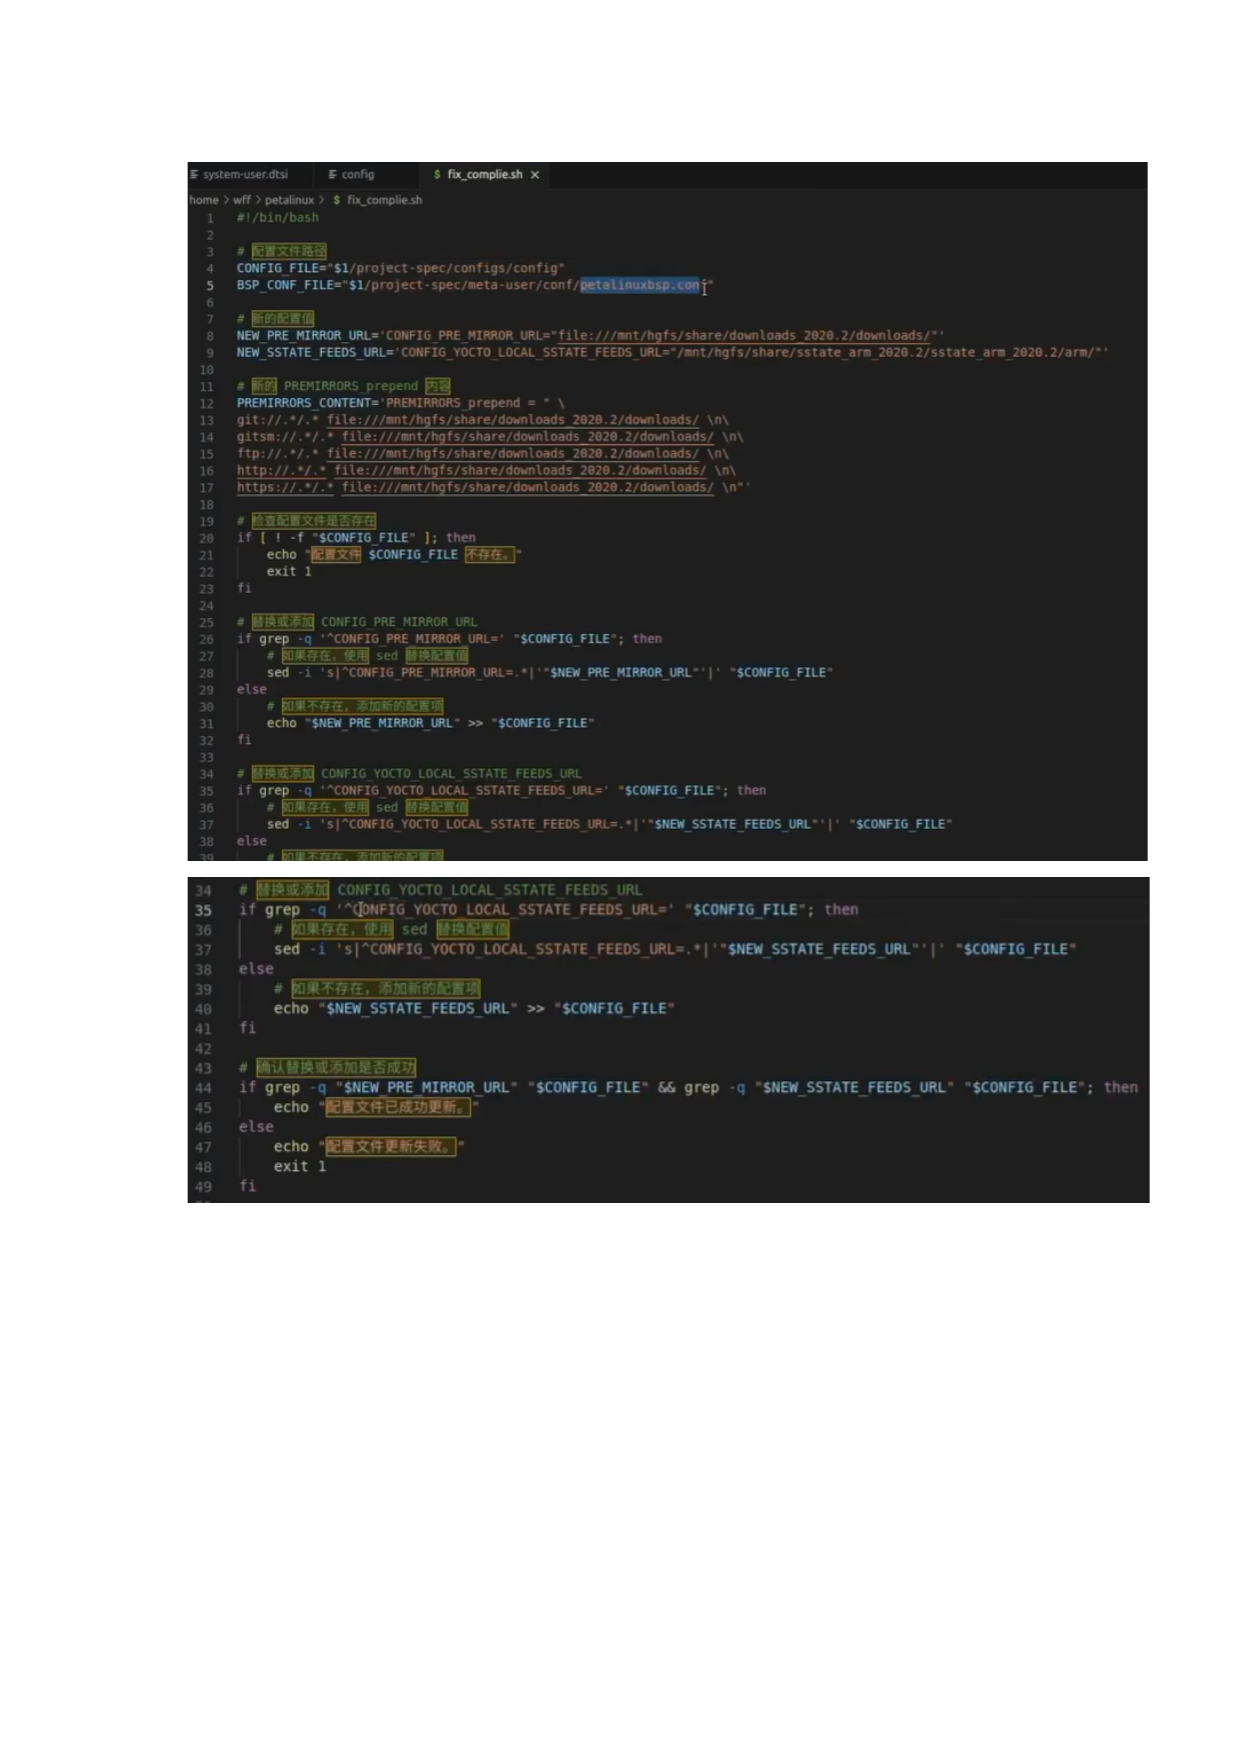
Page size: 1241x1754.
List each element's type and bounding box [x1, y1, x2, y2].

picture [187, 162, 1148, 861]
picture [187, 877, 1150, 1203]
